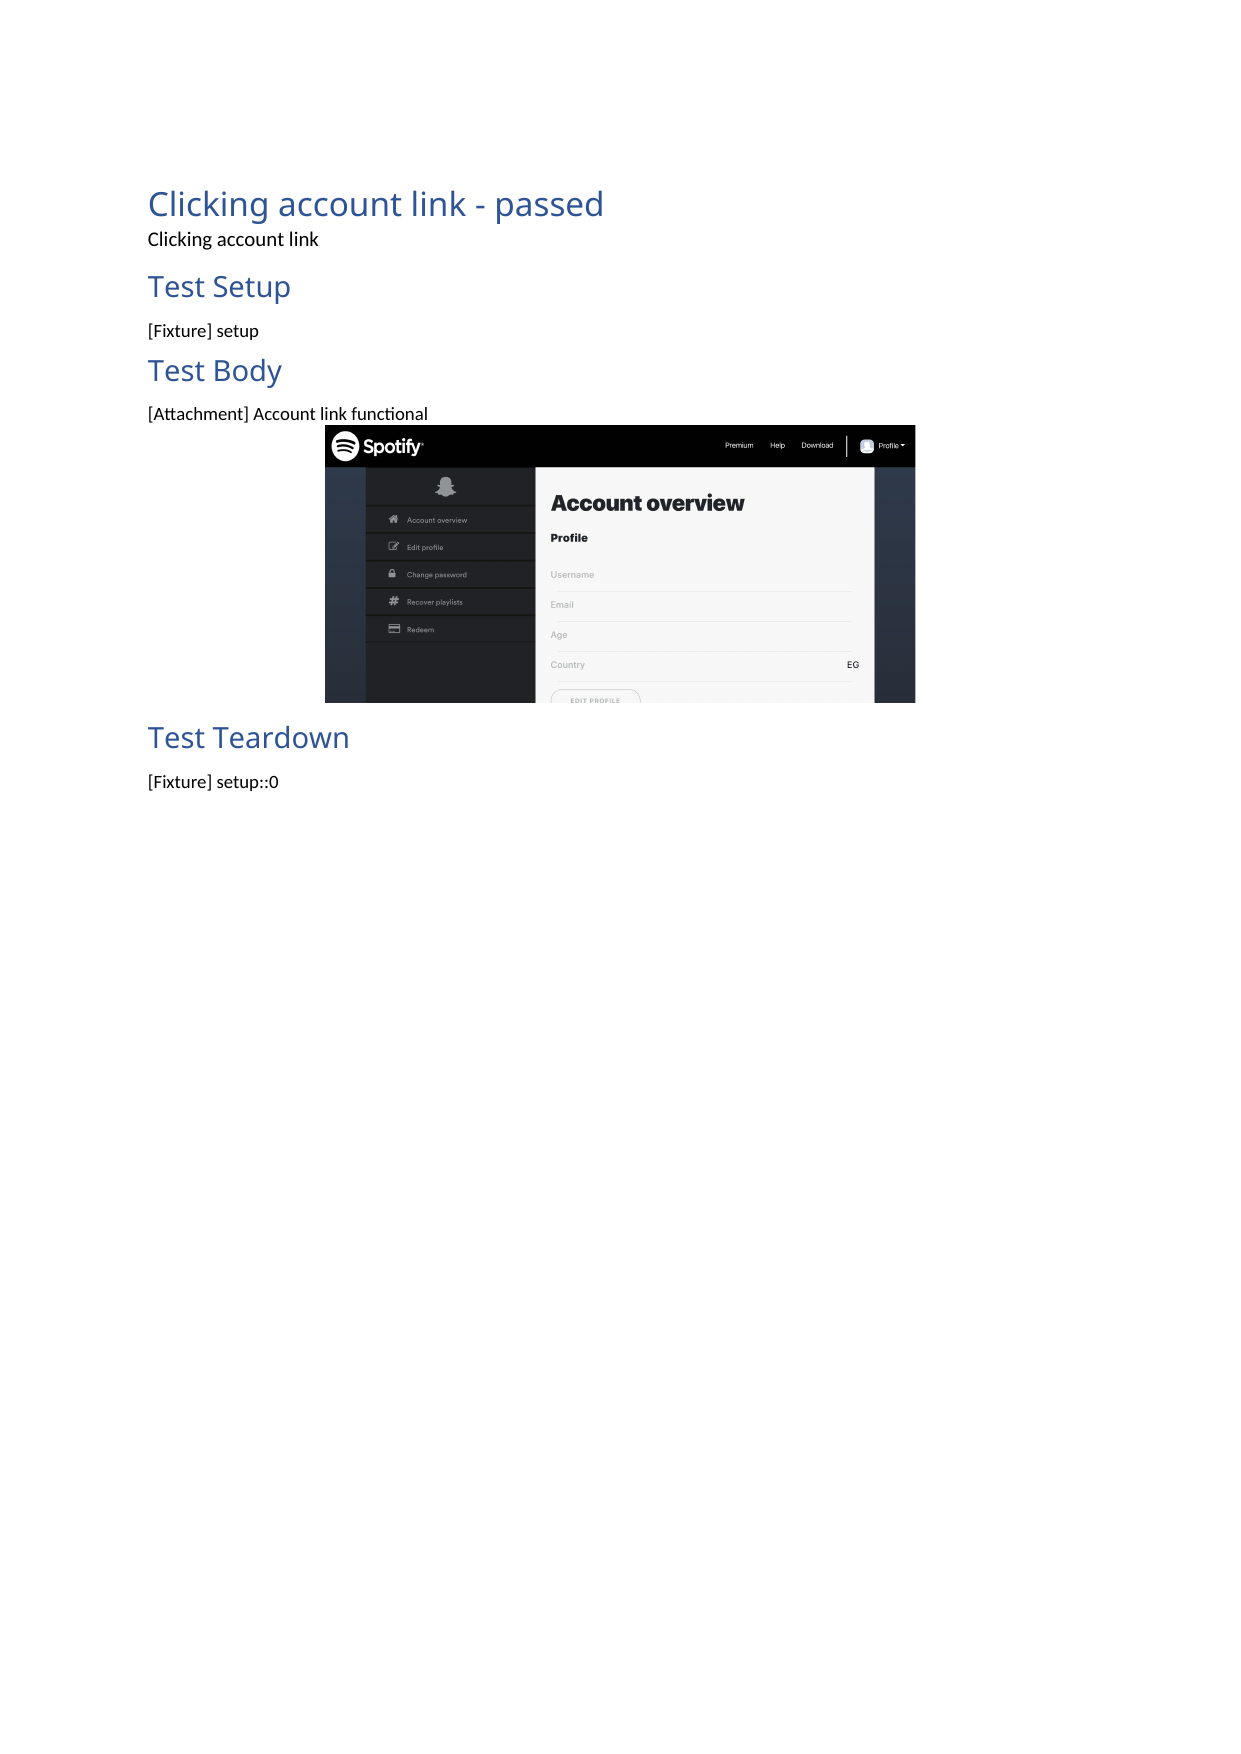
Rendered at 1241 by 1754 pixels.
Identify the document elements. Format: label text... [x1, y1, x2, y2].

subtitle Clicking account link - passed [148, 181, 1093, 226]
text Clicking account link [148, 226, 1093, 252]
text [Attachment] Account link functional [148, 402, 1093, 425]
subtitle Test Teardown [148, 718, 1093, 757]
text [Fixture] setup::0 [148, 770, 1093, 793]
subtitle Test Body [148, 350, 1093, 390]
picture [325, 425, 916, 703]
subtitle Test Setup [148, 267, 1093, 306]
text [Fixture] setup [148, 319, 1093, 342]
